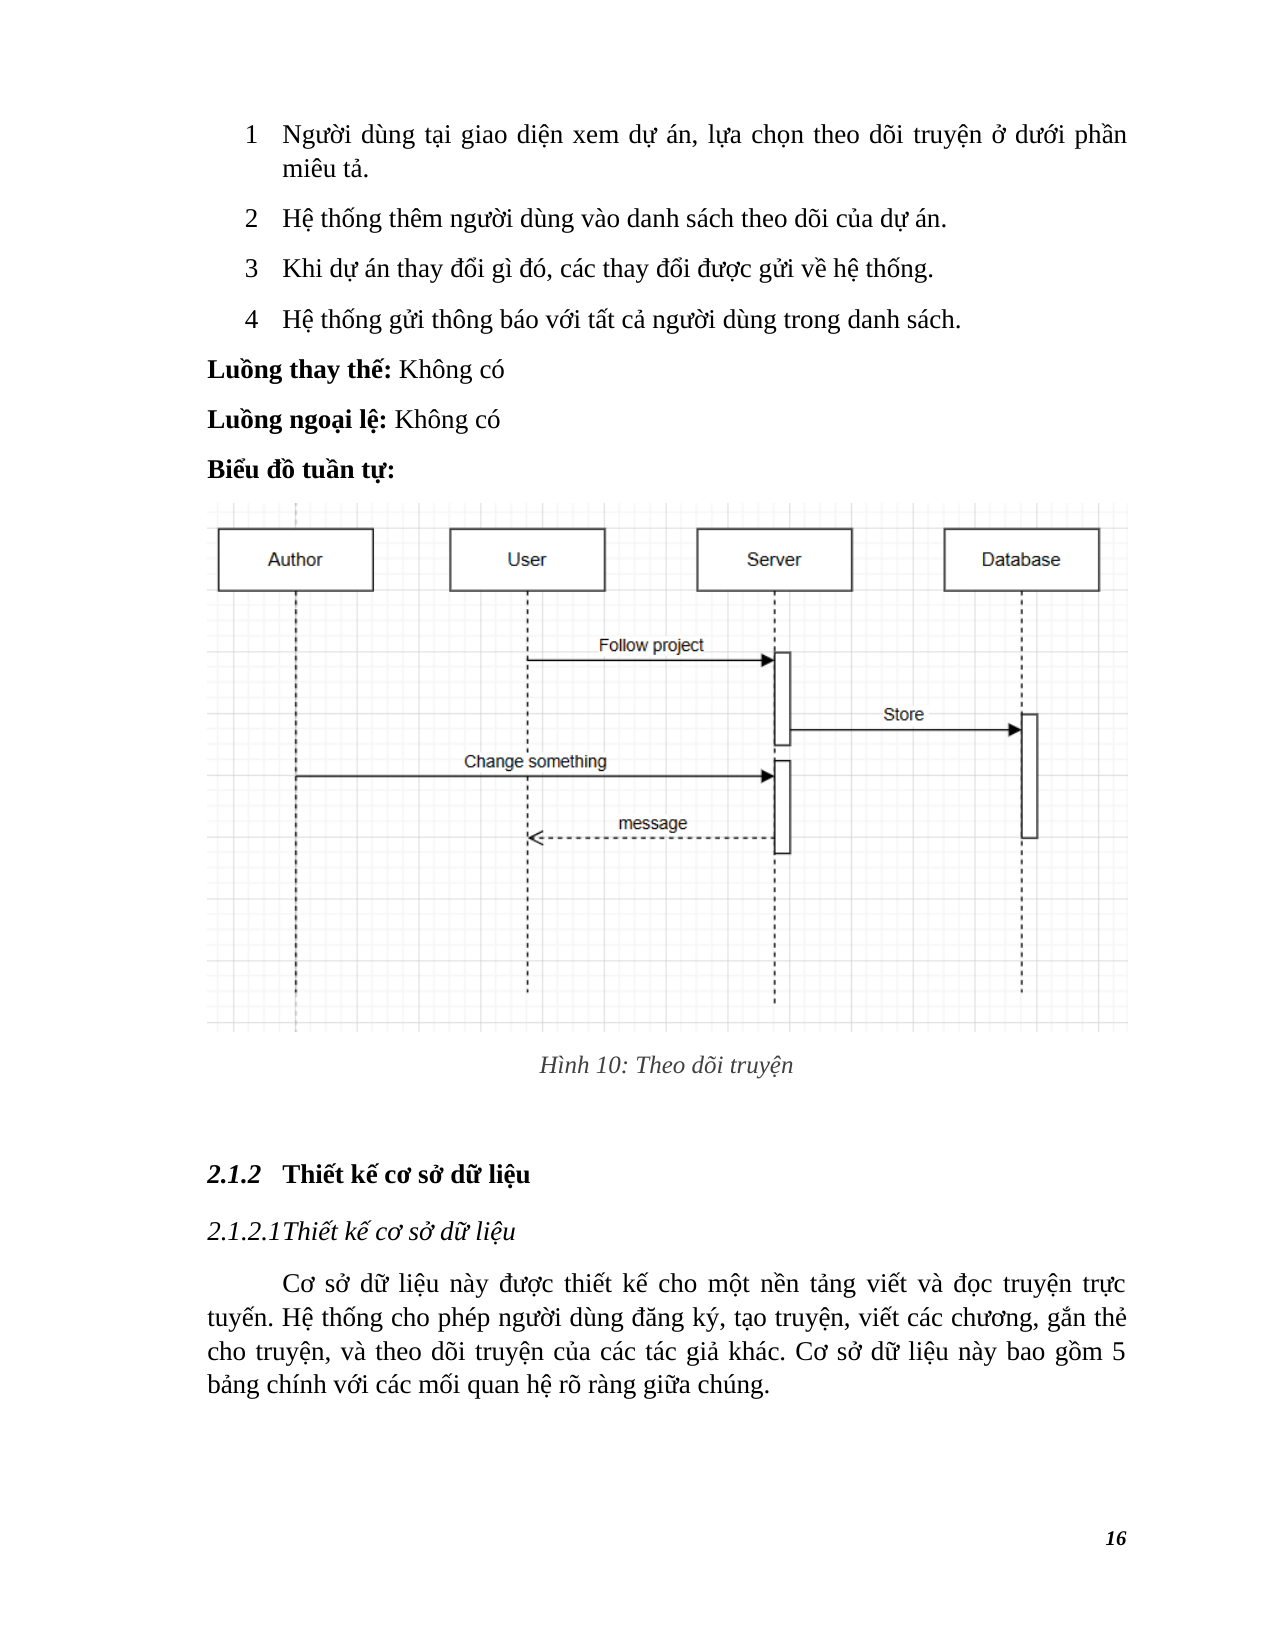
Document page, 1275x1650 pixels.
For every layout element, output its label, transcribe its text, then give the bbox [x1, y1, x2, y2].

list Hệ thống thêm người dùng vào danh sách theo dõi của dự án. [244, 202, 1128, 233]
list Hệ thống gửi thông báo với tất cả người dùng trong danh sách. [244, 303, 1128, 334]
list Khi dự án thay đổi gì đó, các thay đổi được gửi về hệ thống. [244, 252, 1128, 284]
text Luồng thay thế: Không có [207, 353, 1128, 384]
subtitle Thiết kế cơ sở dữ liệu [207, 1214, 1128, 1246]
picture [207, 503, 1128, 1032]
text Cơ sở dữ liệu này được thiết kế cho một nền tảng viết và đọc truyện trực tuyến. Hệ thống cho phép người dùng đăng ký, tạo truyện, viết các chương, gắn thẻ cho truyện, và theo dõi truyện của các tác giả khác. Cơ sở dữ liệu này bao gồm 5 bảng chính với các mối quan hệ rõ ràng giữa chúng. [207, 1267, 1128, 1399]
text Luồng ngoại lệ: Không có [207, 403, 1128, 434]
text Biểu đồ tuần tự: [207, 453, 1128, 484]
list Người dùng tại giao diện xem dự án, lựa chọn theo dõi truyện ở dưới phần miêu tả. [244, 118, 1128, 183]
subtitle Thiết kế cơ sở dữ liệu [207, 1158, 1128, 1189]
